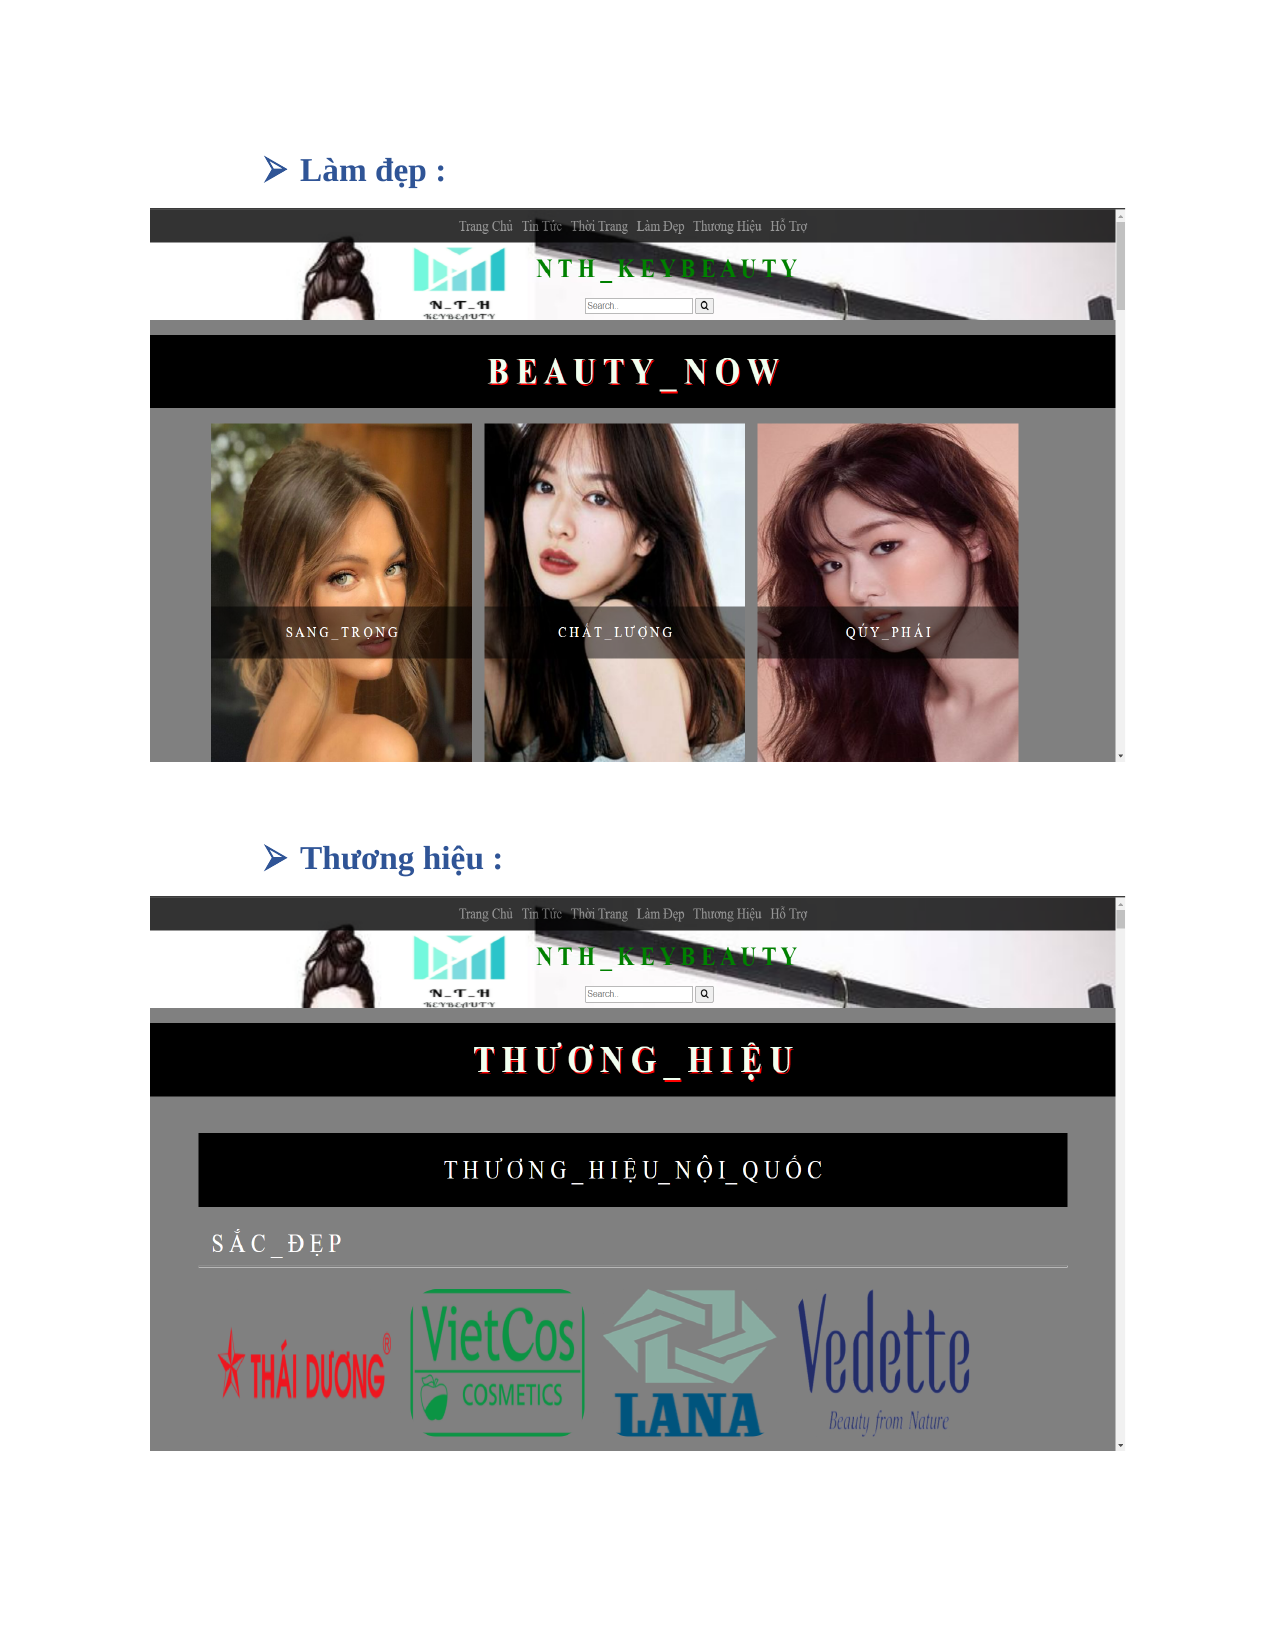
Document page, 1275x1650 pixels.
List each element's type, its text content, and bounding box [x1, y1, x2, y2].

picture [150, 208, 1125, 762]
picture [150, 896, 1125, 1451]
list Làm đẹp : [262, 150, 1125, 188]
list Thương hiệu : [262, 839, 1125, 877]
